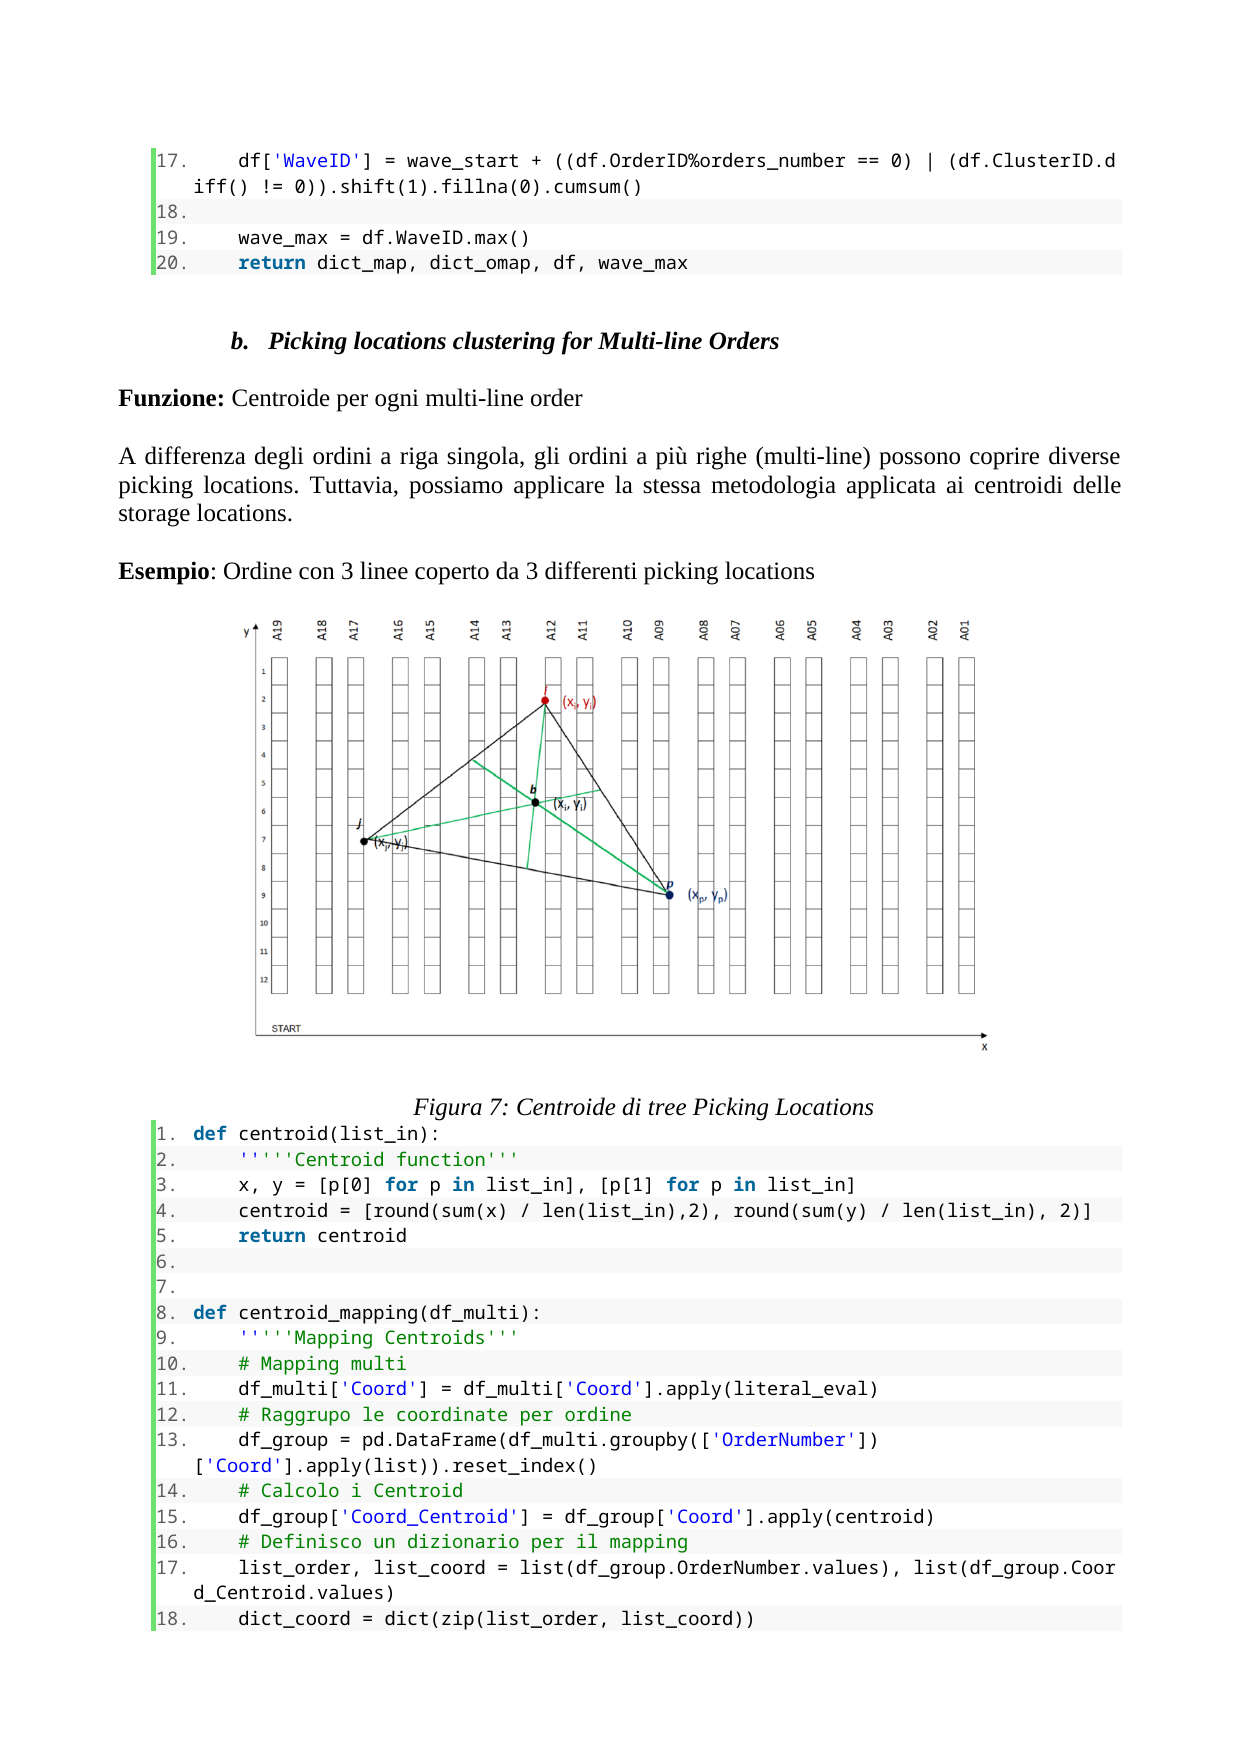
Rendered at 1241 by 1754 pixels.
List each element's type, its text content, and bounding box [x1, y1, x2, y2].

list return centroid [156, 1222, 1122, 1248]
picture [227, 610, 1007, 1063]
list wave_max = df.WaveID.max() [156, 224, 1122, 250]
list # Calcolo i Centroid [156, 1478, 1122, 1503]
list centroid = [round(sum(x) / len(list_in),2), round(sum(y) / len(list_in), 2)] [156, 1197, 1122, 1222]
list return dict_map, dict_omap, df, wave_max [156, 250, 1122, 275]
list list_order, list_coord = list(df_group.OrderNumber.values), list(df_group.Coord_Centroid.values) [156, 1554, 1122, 1605]
text Figura 7: Centroide di tree Picking Locations [413, 1092, 1122, 1120]
text Funzione: Centroide per ogni multi-line order [118, 383, 1122, 412]
list def centroid(list_in): [156, 1120, 1122, 1146]
list df_multi['Coord'] = df_multi['Coord'].apply(literal_eval) [156, 1376, 1122, 1401]
list df_group = pd.DataFrame(df_multi.groupby(['OrderNumber'])['Coord'].apply(list)).reset_index() [156, 1427, 1122, 1478]
list x, y = [p[0] for p in list_in], [p[1] for p in list_in] [156, 1171, 1122, 1197]
list dict_coord = dict(zip(list_order, list_coord)) [156, 1605, 1122, 1631]
list # Mapping multi [156, 1350, 1122, 1376]
list def centroid_mapping(df_multi): [156, 1299, 1122, 1324]
text Esempio: Ordine con 3 linee coperto da 3 differenti picking locations [118, 556, 1122, 585]
list df['WaveID'] = wave_start + ((df.OrderID%orders_number == 0) | (df.ClusterID.diff() != 0)).shift(1).fillna(0).cumsum() [156, 148, 1122, 199]
list # Definisco un dizionario per il mapping [156, 1529, 1122, 1554]
list df_group['Coord_Centroid'] = df_group['Coord'].apply(centroid) [156, 1503, 1122, 1529]
list # Raggrupo le coordinate per ordine [156, 1401, 1122, 1427]
list '''''Centroid function''' [156, 1146, 1122, 1171]
list Picking locations clustering for Multi-line Orders [231, 326, 1122, 355]
list '''''Mapping Centroids''' [156, 1324, 1122, 1350]
text A differenza degli ordini a riga singola, gli ordini a più righe (multi-line) possono coprire diverse picking locations. Tuttavia, possiamo applicare la stessa metodologia applicata ai centroidi delle storage locations. [118, 441, 1122, 527]
